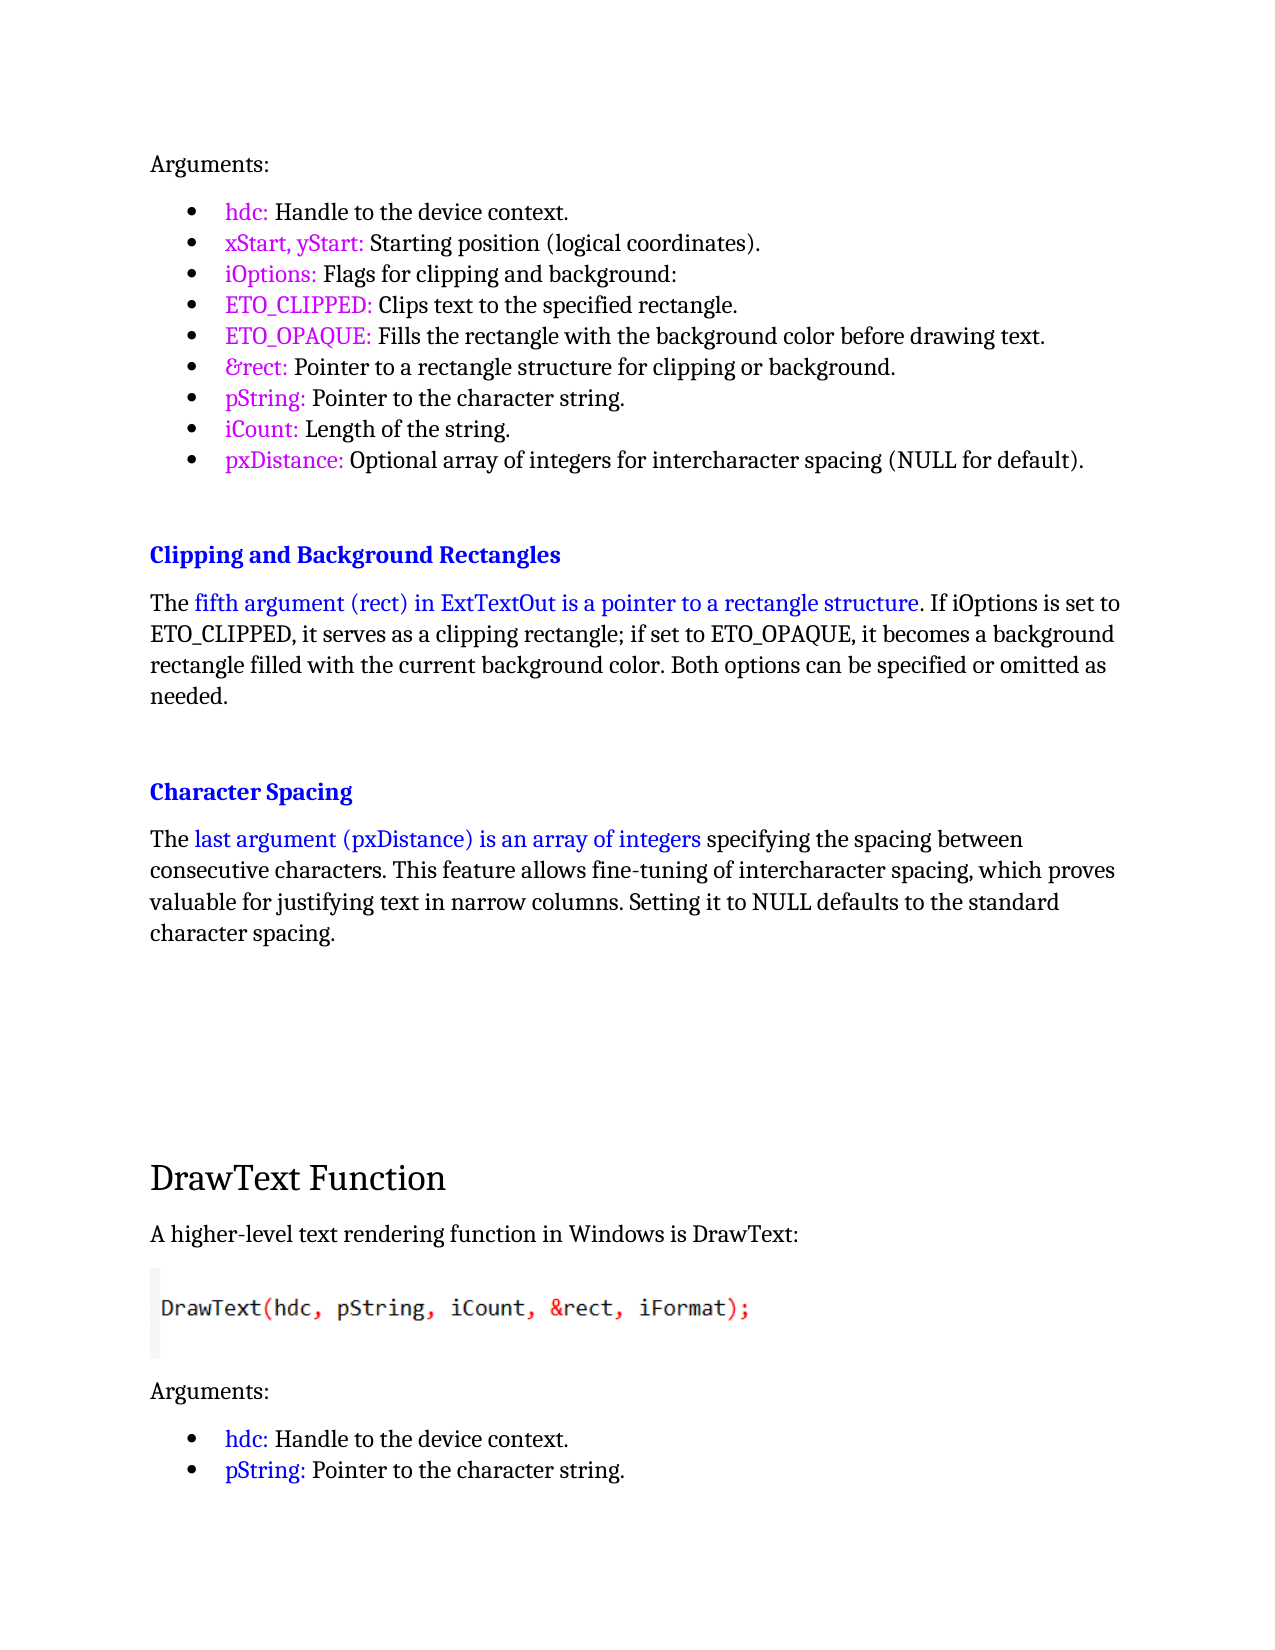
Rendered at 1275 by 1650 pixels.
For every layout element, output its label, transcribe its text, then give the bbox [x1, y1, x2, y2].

list iCount: Length of the string. [187, 415, 1125, 444]
list ETO_OPAQUE: Fills the rectangle with the background color before drawing text. [187, 322, 1125, 351]
list xStart, yStart: Starting position (logical coordinates). [187, 229, 1125, 257]
text Arguments: [150, 1377, 1125, 1406]
text The last argument (pxDistance) is an array of integers specifying the spacing between consecutive characters. This feature allows fine-tuning of intercharacter spacing, which proves valuable for justifying text in narrow columns. Setting it to NULL defaults to the standard character spacing. [150, 825, 1125, 947]
list pString: Pointer to the character string. [187, 1456, 1125, 1485]
text Character Spacing [150, 778, 1125, 806]
list pxDistance: Optional array of integers for intercharacter spacing (NULL for default). [187, 446, 1125, 475]
list &rect: Pointer to a rectangle structure for clipping or background. [187, 353, 1125, 382]
text DrawText Function [150, 1157, 1125, 1200]
list iOptions: Flags for clipping and background: [187, 260, 1125, 288]
list ETO_CLIPPED: Clips text to the specified rectangle. [187, 291, 1125, 319]
list pString: Pointer to the character string. [187, 384, 1125, 413]
list hdc: Handle to the device context. [187, 1425, 1125, 1454]
text Arguments: [150, 150, 1125, 179]
text A higher-level text rendering function in Windows is DrawText: [150, 1220, 1125, 1249]
text Clipping and Background Rectangles [150, 541, 1125, 570]
picture [150, 1268, 774, 1359]
text The fifth argument (rect) in ExtTextOut is a pointer to a rectangle structure. If iOptions is set to ETO_CLIPPED, it serves as a clipping rectangle; if set to ETO_OPAQUE, it becomes a background rectangle filled with the current background color. Both options can be specified or omitted as needed. [150, 589, 1125, 711]
list hdc: Handle to the device context. [187, 198, 1125, 226]
